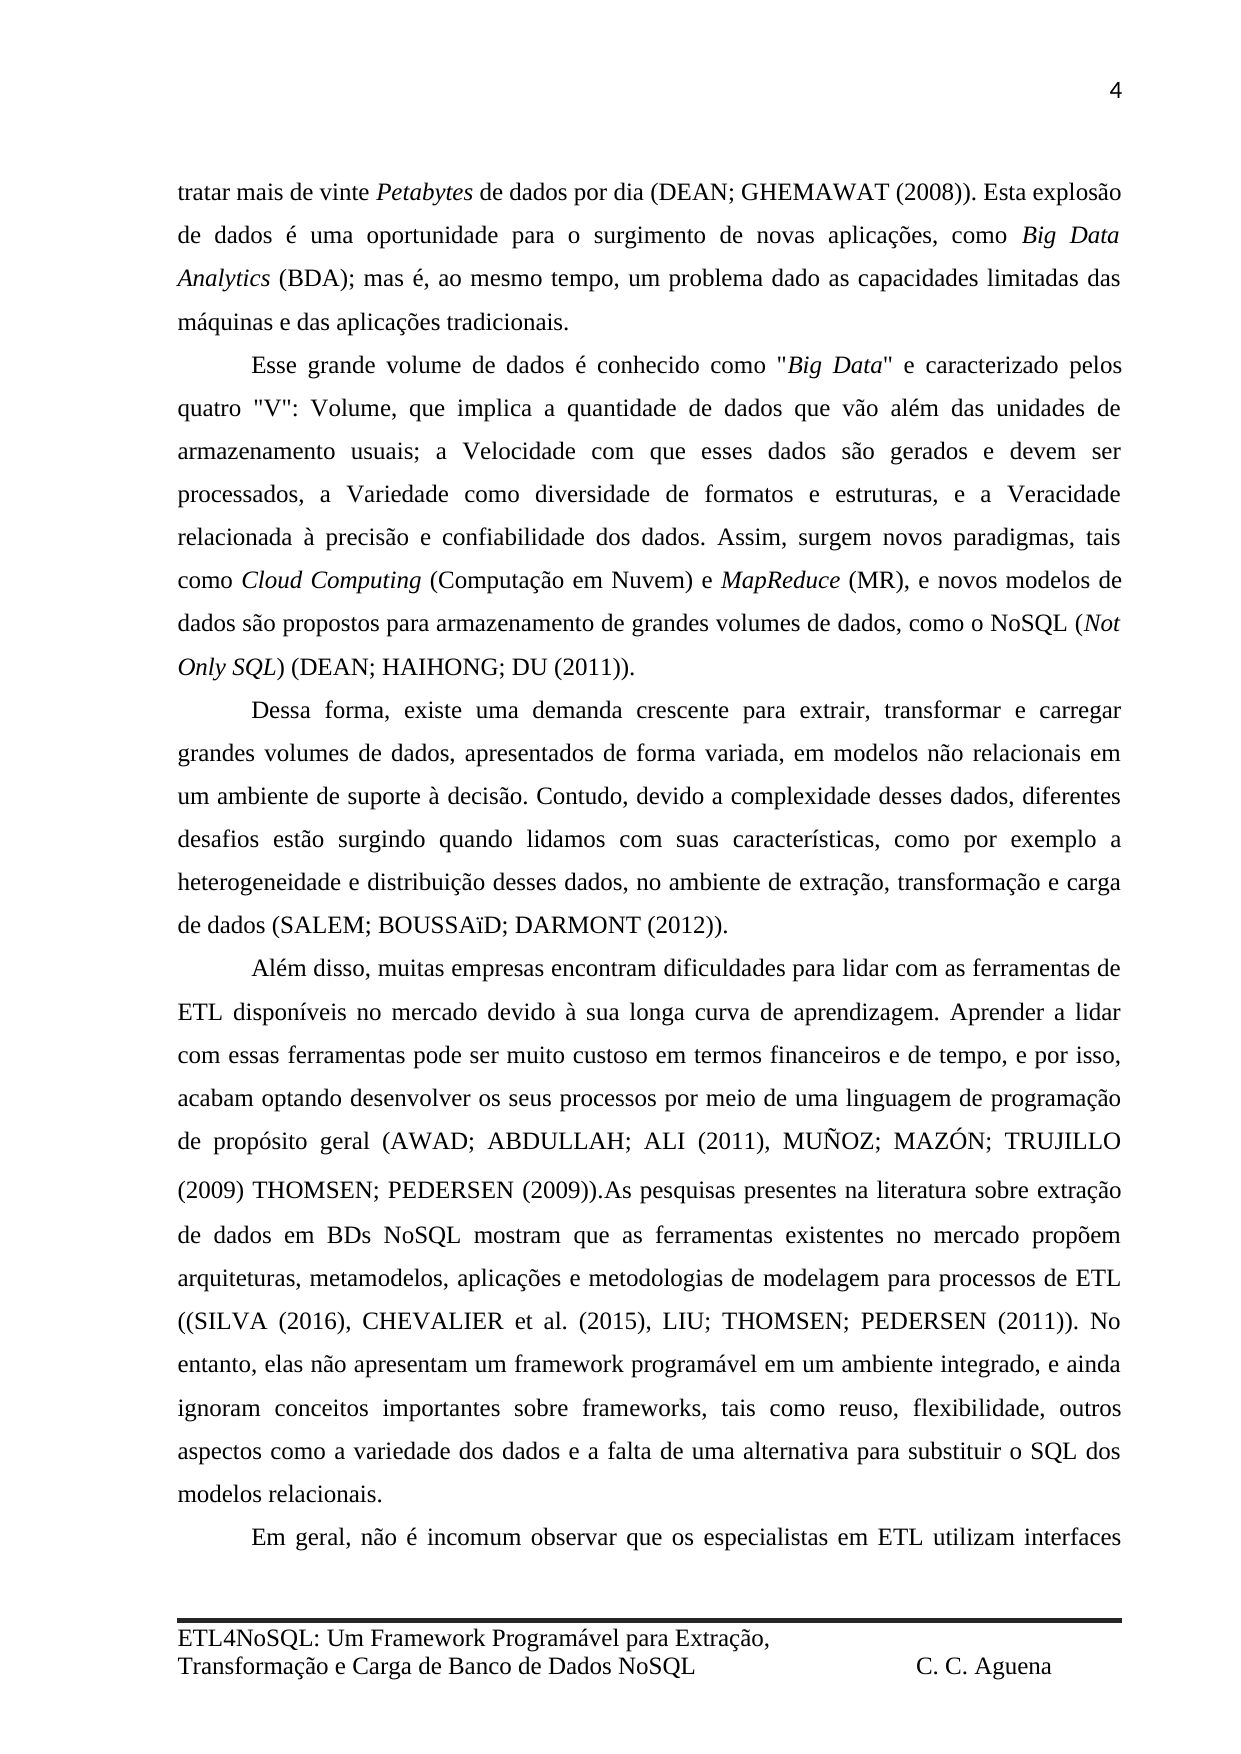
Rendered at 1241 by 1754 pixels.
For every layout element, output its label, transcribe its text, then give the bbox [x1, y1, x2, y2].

text Esse grande volume de dados é conhecido como "Big Data" e caracterizado pelos quatro "V": Volume, que implica a quantidade de dados que vão além das unidades de armazenamento usuais; a Velocidade com que esses dados são gerados e devem ser processados, a Variedade como diversidade de formatos e estruturas, e a Veracidade relacionada à precisão e confiabilidade dos dados. Assim, surgem novos paradigmas, tais como Cloud Computing (Computação em Nuvem) e MapReduce (MR), e novos modelos de dados são propostos para armazenamento de grandes volumes de dados, como o NoSQL (Not Only SQL) (DEAN; HAIHONG; DU (2011)). [177, 350, 1122, 680]
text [177, 177, 1122, 335]
text Além disso, muitas empresas encontram dificuldades para lidar com as ferramentas de ETL disponíveis no mercado devido à sua longa curva de aprendizagem. Aprender a lidar com essas ferramentas pode ser muito custoso em termos financeiros e de tempo, e por isso, acabam optando desenvolver os seus processos por meio de uma linguagem de programação de propósito geral (AWAD; ABDULLAH; ALI (2011), MUÑOZ; MAZÓN; TRUJILLO (2009) THOMSEN; PEDERSEN (2009)). As pesquisas presentes na literatura sobre extração de dados em BDs NoSQL mostram que as ferramentas existentes no mercado propõem arquiteturas, metamodelos, aplicações e metodologias de modelagem para processos de ETL ((SILVA (2016), CHEVALIER et al. (2015), LIU; THOMSEN; PEDERSEN (2011)). No entanto, elas não apresentam um framework programável em um ambiente integrado, e ainda ignoram conceitos importantes sobre frameworks, tais como reuso, flexibilidade, outros aspectos como a variedade dos dados e a falta de uma alternativa para substituir o SQL dos modelos relacionais. [177, 953, 1122, 1508]
text Dessa forma, existe uma demanda crescente para extrair, transformar e carregar grandes volumes de dados, apresentados de forma variada, em modelos não relacionais em um ambiente de suporte à decisão. Contudo, devido a complexidade desses dados, diferentes desafios estão surgindo quando lidamos com suas características, como por exemplo a heterogeneidade e distribuição desses dados, no ambiente de extração, transformação e carga de dados (SALEM; BOUSSAïD; DARMONT (2012)). [177, 695, 1122, 939]
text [177, 1522, 1122, 1551]
